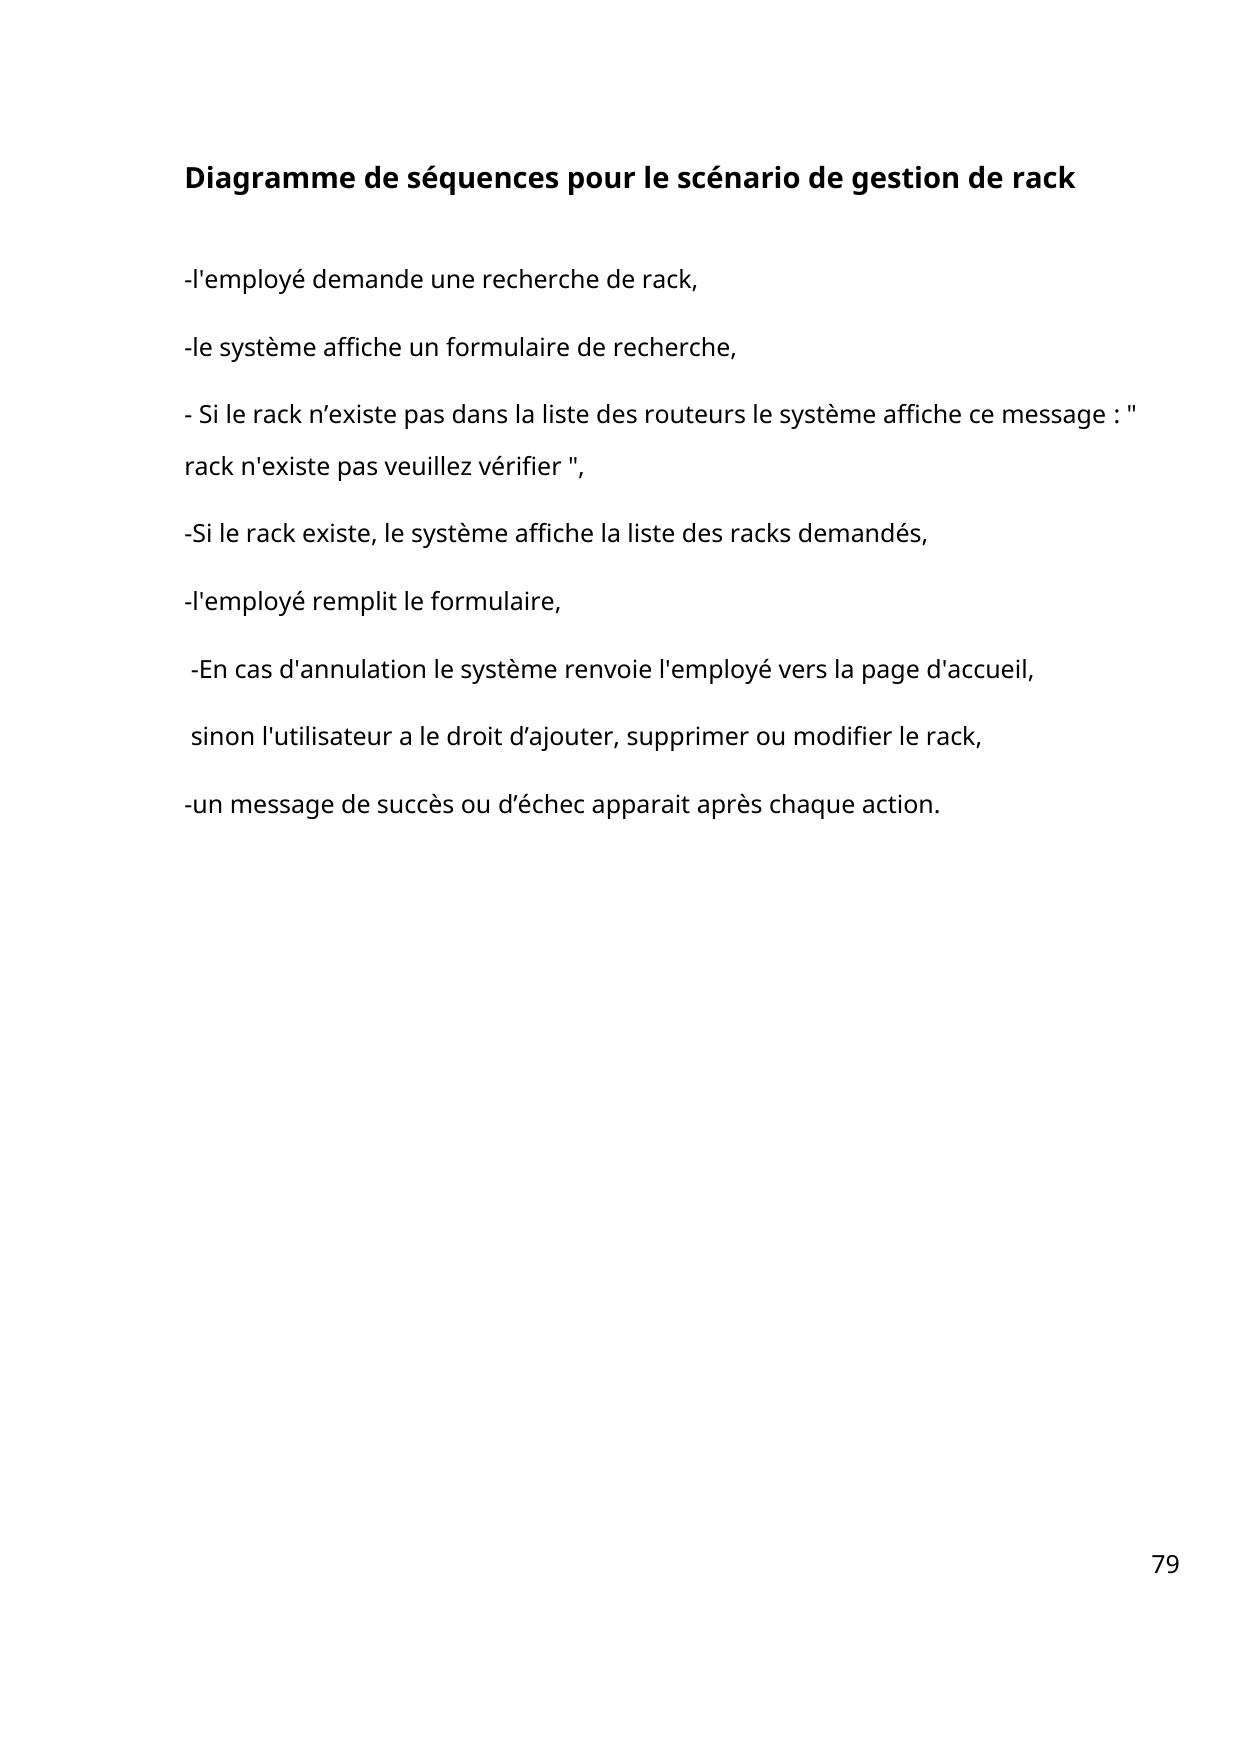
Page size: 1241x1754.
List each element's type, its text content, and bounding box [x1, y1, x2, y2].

text -le système affiche un formulaire de recherche, [184, 329, 1180, 363]
text -l'employé remplit le formulaire, [184, 583, 1180, 618]
text -l'employé demande une recherche de rack, [184, 262, 1180, 296]
text -En cas d'annulation le système renvoie l'employé vers la page d'accueil, [184, 651, 1180, 685]
text sinon l'utilisateur a le droit d’ajouter, supprimer ou modifier le rack, [184, 719, 1180, 753]
text - Si le rack n’existe pas dans la liste des routeurs le système affiche ce message : " rack n'existe pas veuillez vérifier ", [184, 397, 1180, 482]
text -un message de succès ou d’échec apparait après chaque action. [184, 787, 1180, 821]
text Diagramme de séquences pour le scénario de gestion de rack [184, 157, 1180, 197]
text -Si le rack existe, le système affiche la liste des racks demandés, [184, 516, 1180, 550]
